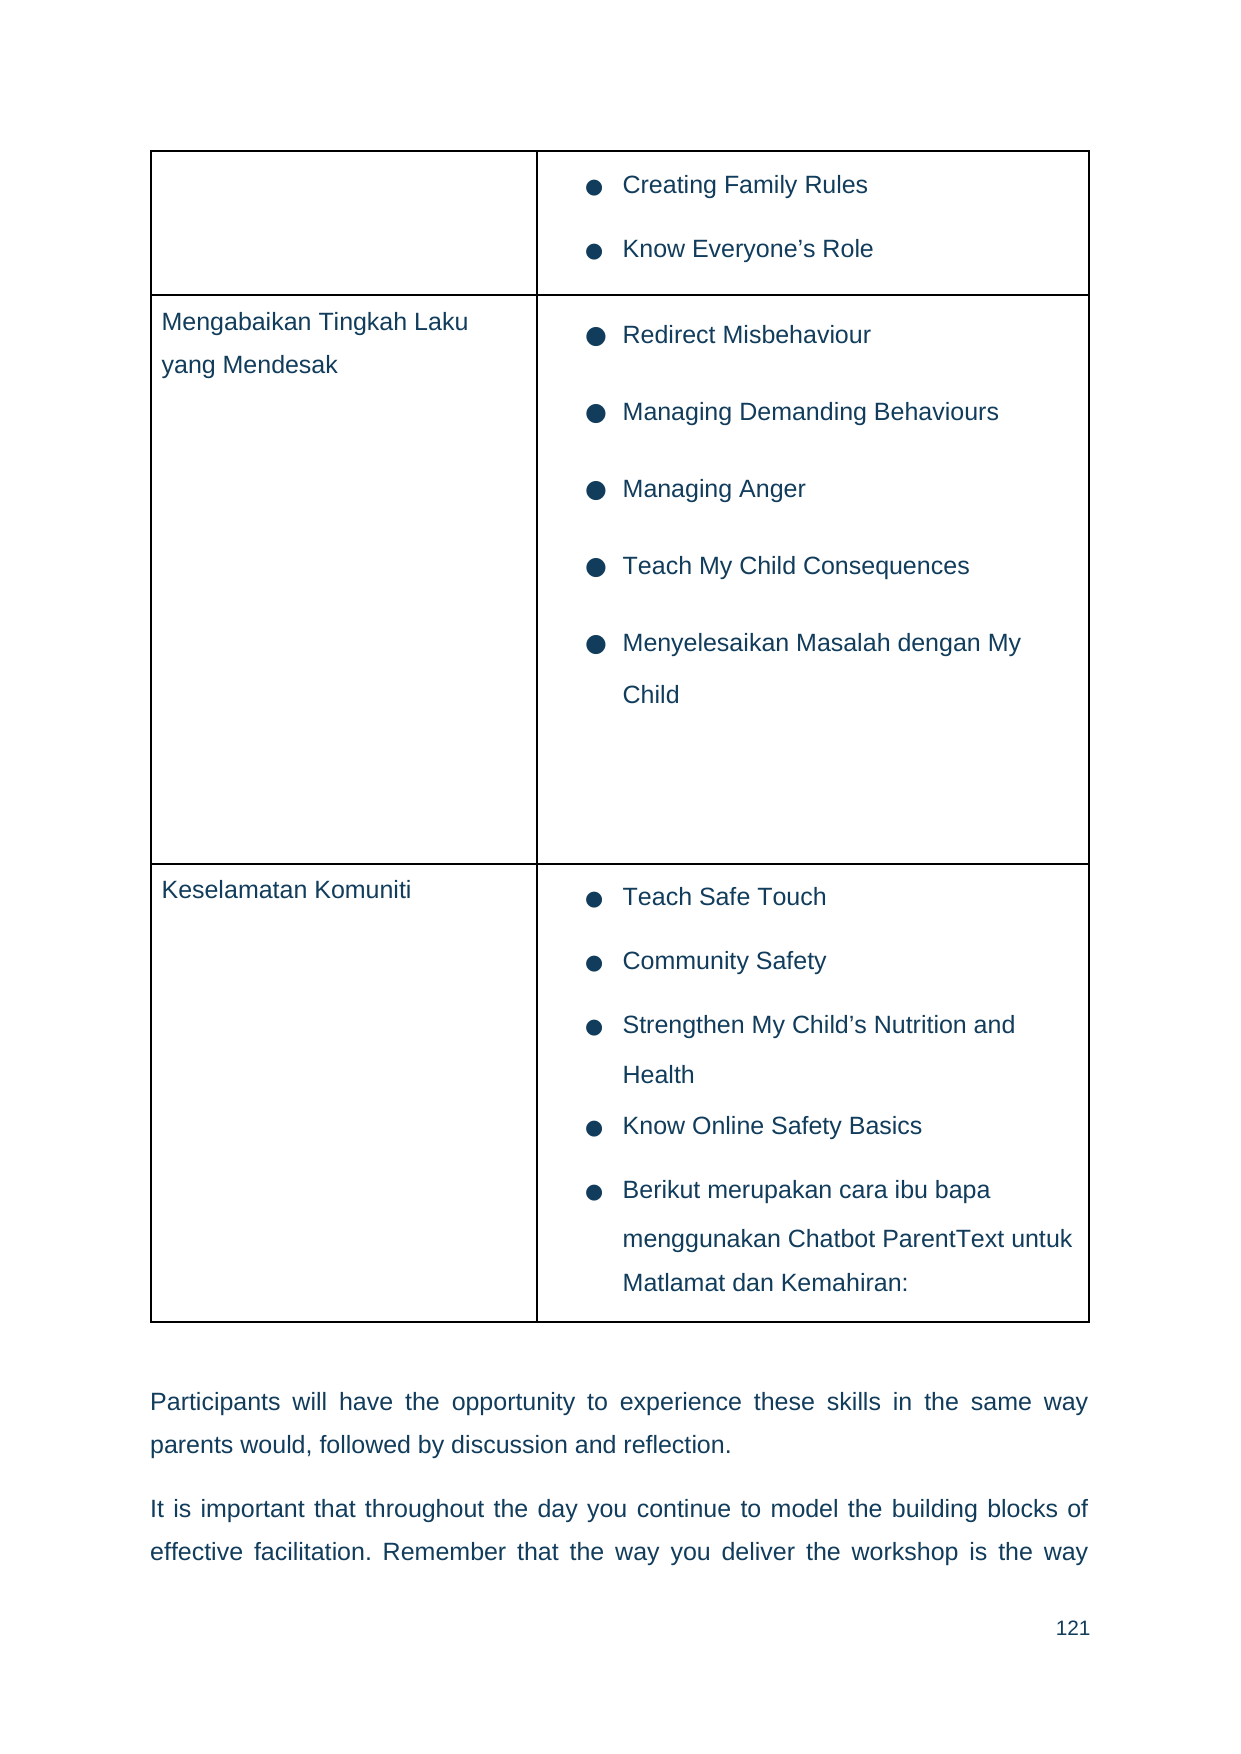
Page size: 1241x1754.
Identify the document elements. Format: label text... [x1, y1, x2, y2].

text Participants will have the opportunity to experience these skills in the same way parents would, followed by discussion and reflection. [150, 1387, 1090, 1459]
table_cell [152, 152, 536, 294]
table_cell Mengabaikan Tingkah Laku yang Mendesak [152, 296, 536, 862]
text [150, 1494, 1090, 1566]
table_cell Keselamatan Komuniti [152, 865, 536, 1321]
table_cell Teach Safe Touch Community Safety Strengthen My Child’s Nutrition and Health Know Online Safety Basics Berikut merupakan cara ibu bapa menggunakan Chatbot ParentText untuk Matlamat dan Kemahiran: [538, 865, 1088, 1321]
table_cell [538, 152, 1088, 294]
table_cell Redirect Misbehaviour Managing Demanding Behaviours Managing Anger Teach My Child Consequences Menyelesaikan Masalah dengan My Child [538, 296, 1088, 862]
